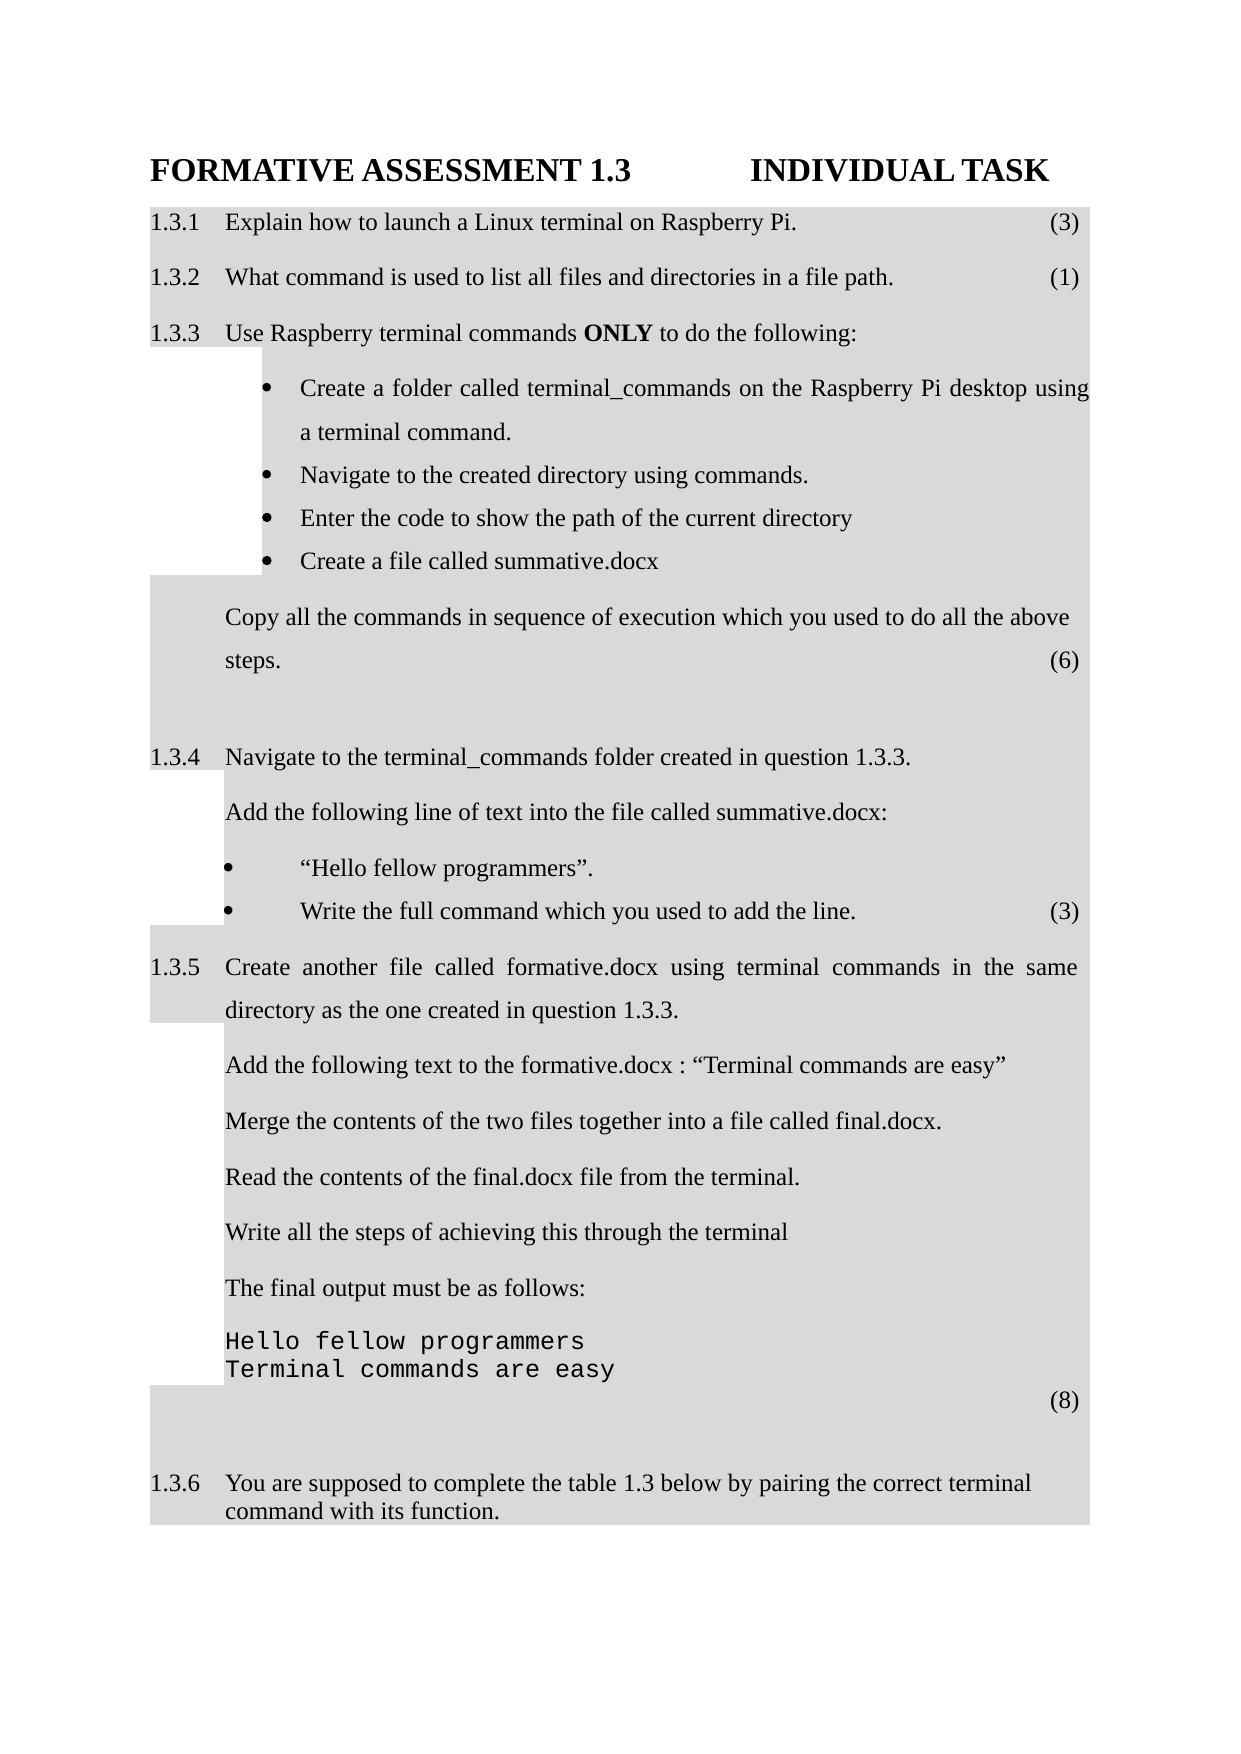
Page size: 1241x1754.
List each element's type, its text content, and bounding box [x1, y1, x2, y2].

text Write all the steps of achieving this through the terminal [224, 1217, 1090, 1246]
text Read the contents of the final.docx file from the terminal. [224, 1162, 1090, 1190]
text 1.3.1 Explain how to launch a Linux terminal on Raspberry Pi. (3) [150, 207, 1090, 235]
list “Hello fellow programmers”. [224, 853, 1090, 882]
text 1.3.6 You are supposed to complete the table 1.3 below by pairing the correct terminal command with its function. [150, 1468, 1090, 1525]
text Terminal commands are easy [224, 1357, 1090, 1385]
text 1.3.2 What command is used to list all files and directories in a file path. (1) [150, 262, 1090, 291]
text Add the following text to the formative.docx : “Terminal commands are easy” [224, 1050, 1090, 1079]
text (8) [150, 1385, 1090, 1414]
list Write the full command which you used to add the line. (3) [224, 896, 1090, 925]
text 1.3.5 Create another file called formative.docx using terminal commands in the same directory as the one created in question 1.3.3. [150, 952, 1090, 1023]
list Create a folder called terminal_commands on the Raspberry Pi desktop using a terminal command. [262, 373, 1090, 445]
subtitle FORMATIVE ASSESSMENT 1.3 INDIVIDUAL TASK [150, 150, 1090, 188]
text The final output must be as follows: [224, 1273, 1090, 1302]
text 1.3.3 Use Raspberry terminal commands ONLY to do the following: [150, 318, 1090, 347]
text Add the following line of text into the file called summative.docx: [224, 797, 1090, 826]
list Create a file called summative.docx [262, 546, 1090, 575]
text Copy all the commands in sequence of execution which you used to do all the above steps. (6) [150, 602, 1090, 673]
text 1.3.4 Navigate to the terminal_commands folder created in question 1.3.3. [150, 742, 1090, 770]
list Navigate to the created directory using commands. [262, 460, 1090, 488]
text Hello fellow programmers [224, 1328, 1090, 1357]
list Enter the code to show the path of the current directory [262, 503, 1090, 532]
text Merge the contents of the two files together into a file called final.docx. [224, 1106, 1090, 1135]
